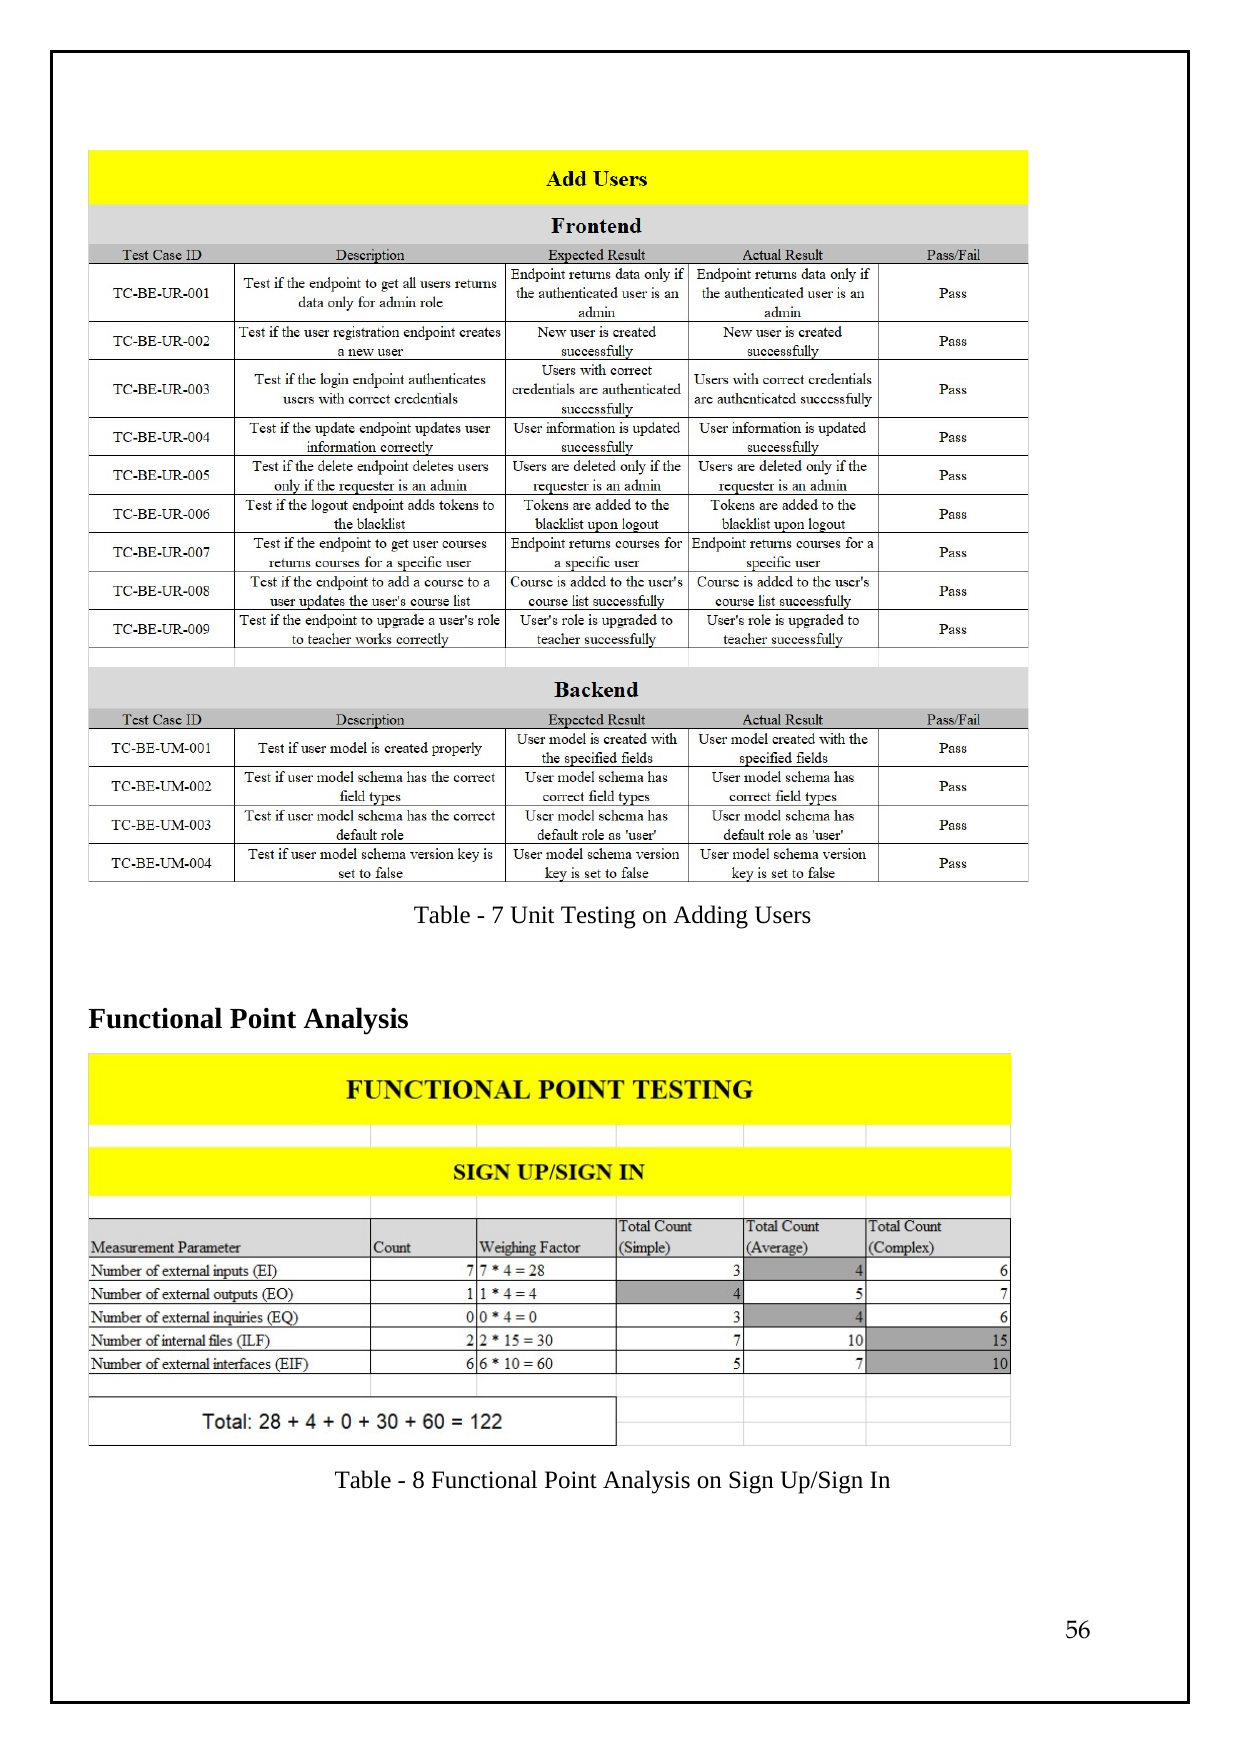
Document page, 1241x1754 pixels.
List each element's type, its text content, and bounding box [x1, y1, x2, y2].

text Table - 7 Unit Testing on Adding Users [88, 900, 1137, 929]
text Table - 8 Functional Point Analysis on Sign Up/Sign In [88, 1465, 1137, 1494]
text Functional Point Analysis [88, 1001, 1137, 1034]
picture [88, 150, 1029, 882]
picture [88, 1053, 1011, 1446]
